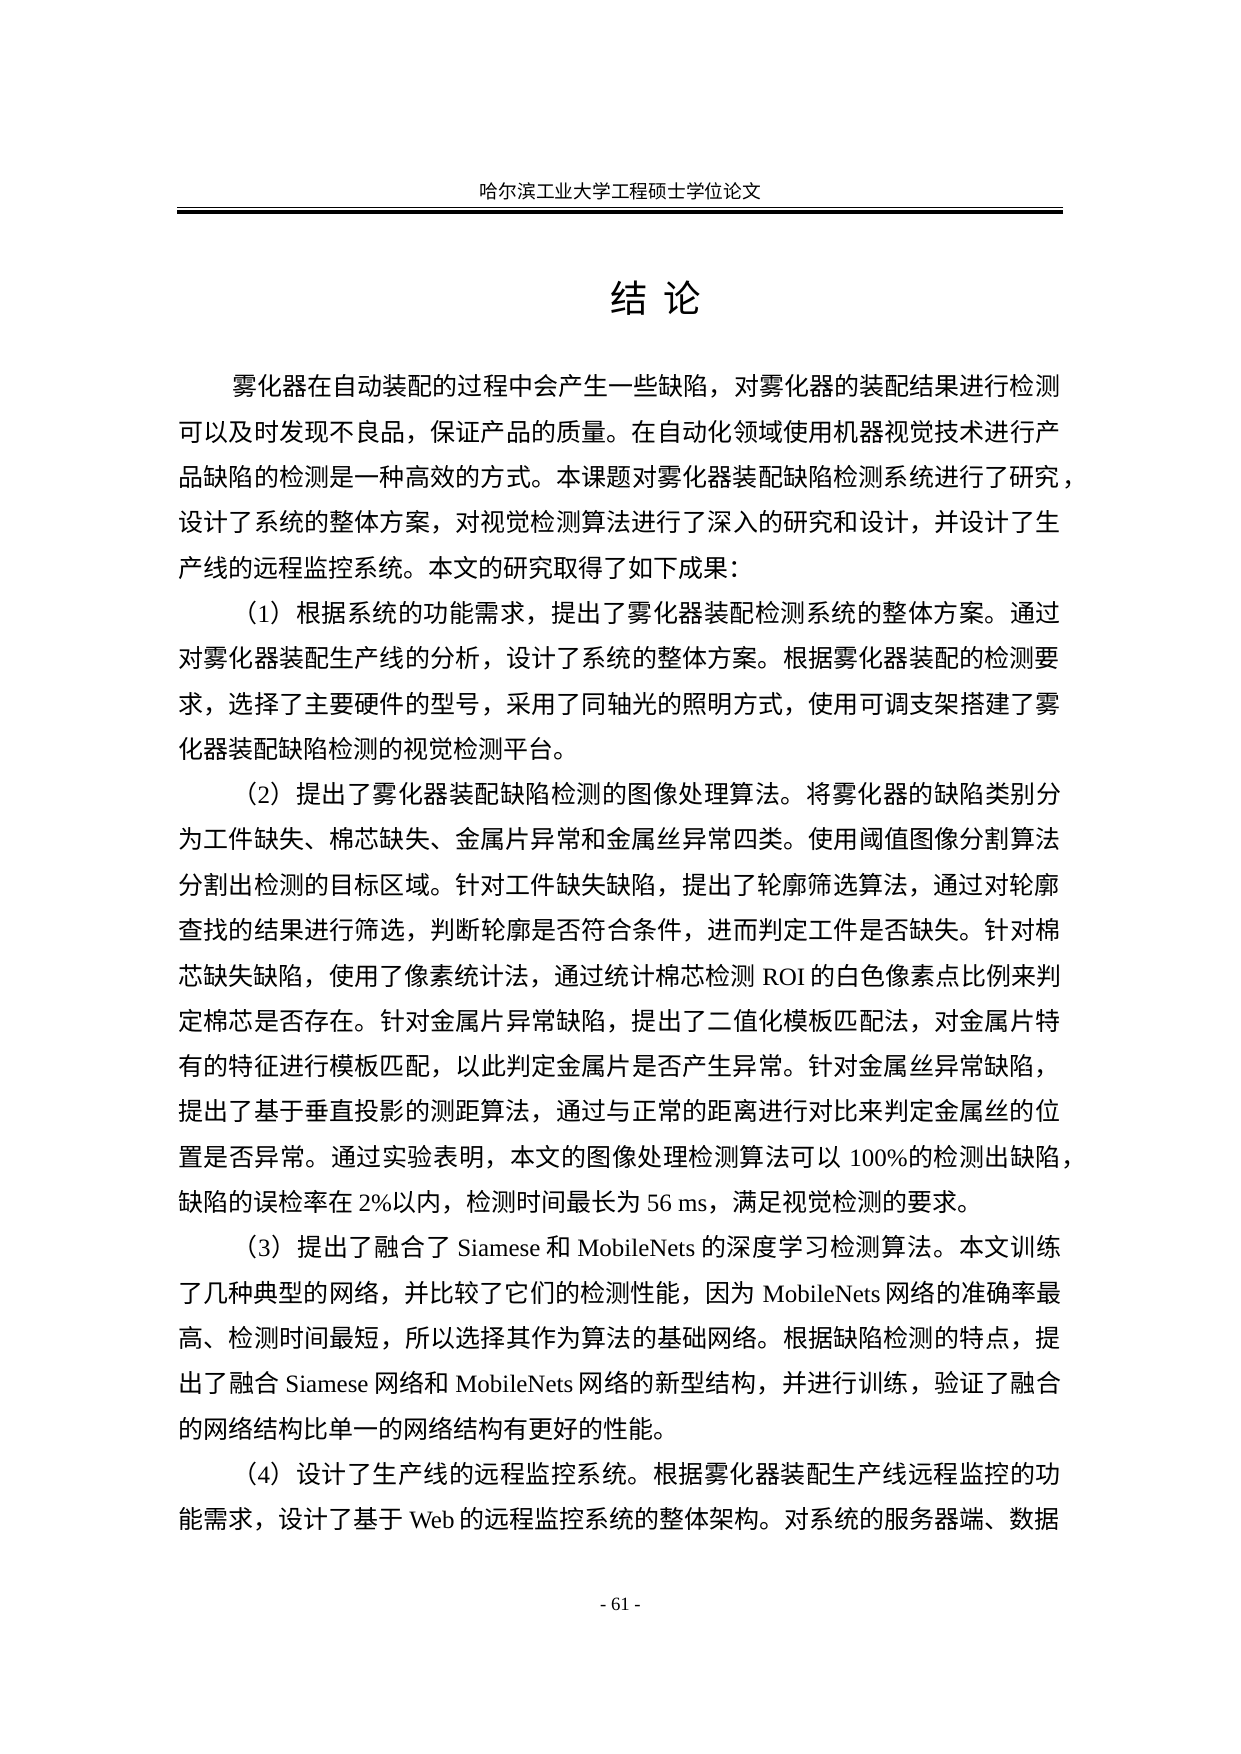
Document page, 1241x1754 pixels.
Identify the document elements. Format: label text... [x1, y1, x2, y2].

subtitle 结 论 [249, 269, 1062, 323]
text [178, 1454, 1062, 1536]
text （2）提出了雾化器装配缺陷检测的图像处理算法。将雾化器的缺陷类别分为工件缺失、棉芯缺失、金属片异常和金属丝异常四类。使用阈值图像分割算法分割出检测的目标区域。针对工件缺失缺陷，提出了轮廓筛选算法，通过对轮廓查找的结果进行筛选，判断轮廓是否符合条件，进而判定工件是否缺失。针对棉芯缺失缺陷，使用了像素统计法，通过统计棉芯检测ROI的白色像素点比例来判定棉芯是否存在。针对金属片异常缺陷，提出了二值化模板匹配法，对金属片特有的特征进行模板匹配，以此判定金属片是否产生异常。针对金属丝异常缺陷，提出了基于垂直投影的测距算法，通过与正常的距离进行对比来判定金属丝的位置是否异常。通过实验表明，本文的图像处理检测算法可以100%的检测出缺陷，缺陷的误检率在2%以内，检测时间最长为56 ms，满足视觉检测的要求。 [178, 775, 1062, 1219]
text （3）提出了融合了Siamese和MobileNets的深度学习检测算法。本文训练了几种典型的网络，并比较了它们的检测性能，因为MobileNets网络的准确率最高、检测时间最短，所以选择其作为算法的基础网络。根据缺陷检测的特点，提出了融合Siamese网络和MobileNets网络的新型结构，并进行训练，验证了融合的网络结构比单一的网络结构有更好的性能。 [178, 1228, 1062, 1445]
text 雾化器在自动装配的过程中会产生一些缺陷，对雾化器的装配结果进行检测可以及时发现不良品，保证产品的质量。在自动化领域使用机器视觉技术进行产品缺陷的检测是一种高效的方式。本课题对雾化器装配缺陷检测系统进行了研究，设计了系统的整体方案，对视觉检测算法进行了深入的研究和设计，并设计了生产线的远程监控系统。本文的研究取得了如下成果： [178, 367, 1062, 584]
text （1）根据系统的功能需求，提出了雾化器装配检测系统的整体方案。通过对雾化器装配生产线的分析，设计了系统的整体方案。根据雾化器装配的检测要求，选择了主要硬件的型号，采用了同轴光的照明方式，使用可调支架搭建了雾化器装配缺陷检测的视觉检测平台。 [178, 593, 1062, 766]
